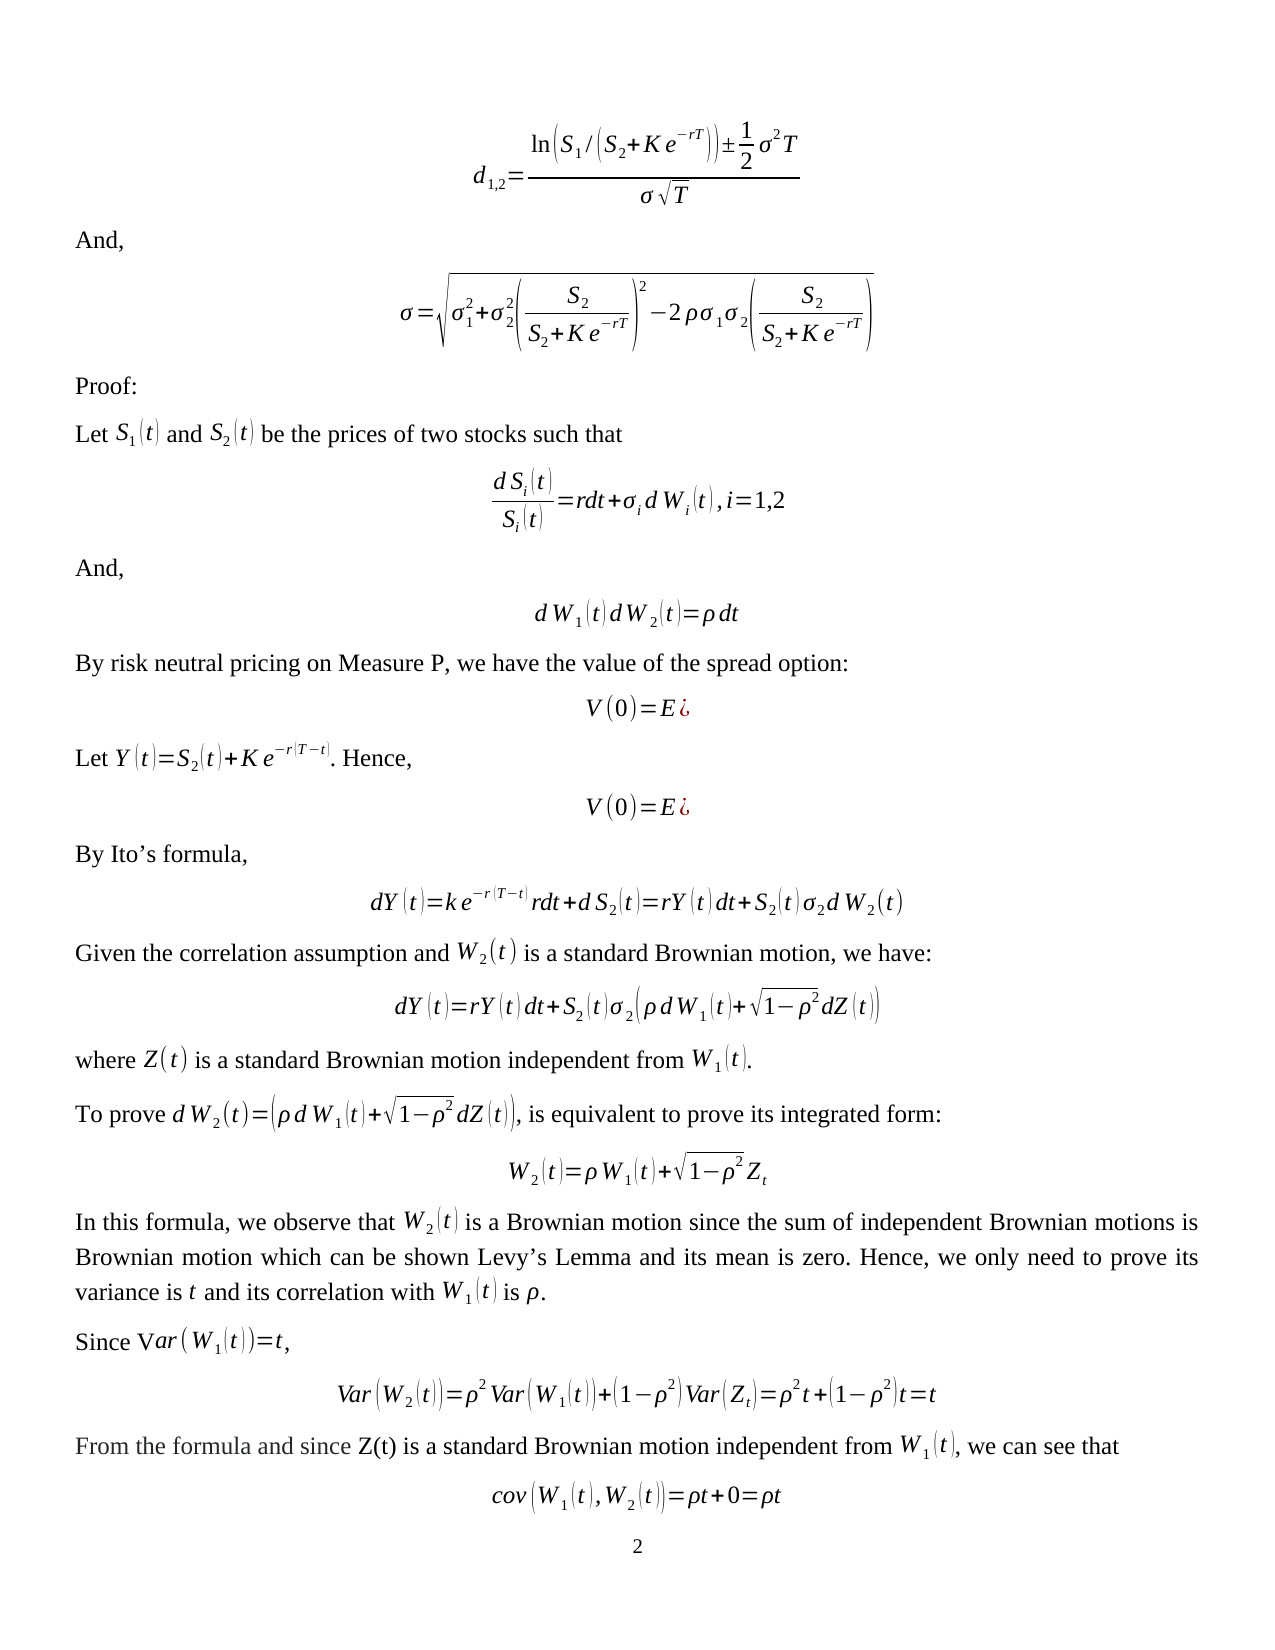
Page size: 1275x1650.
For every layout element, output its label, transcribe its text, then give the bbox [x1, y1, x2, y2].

text By Ito’s formula, [75, 839, 1200, 867]
text And, [75, 225, 1200, 254]
text By risk neutral pricing on Measure P, we have the value of the spread option: [75, 648, 1200, 676]
text From the formula and since Z(t) is a standard Brownian motion independent from , we can see that [75, 1429, 1200, 1462]
text To prove , is equivalent to prove its integrated form: [75, 1093, 1200, 1134]
text Let and be the prices of two stocks such that [75, 417, 1200, 450]
text where is a standard Brownian motion independent from . [75, 1043, 1200, 1076]
text Given the correlation assumption and is a standard Brownian motion, we have: [75, 936, 1200, 968]
text And, [75, 553, 1200, 581]
text In this formula, we observe that is a Brownian motion since the sum of independent Brownian motions is Brownian motion which can be shown Levy’s Lemma and its mean is zero. Hence, we only need to prove its variance is and its correlation with is . [75, 1205, 1200, 1308]
text Since V, [75, 1325, 1200, 1357]
text Proof: [75, 371, 1200, 400]
text Let . Hence, [75, 740, 1200, 775]
